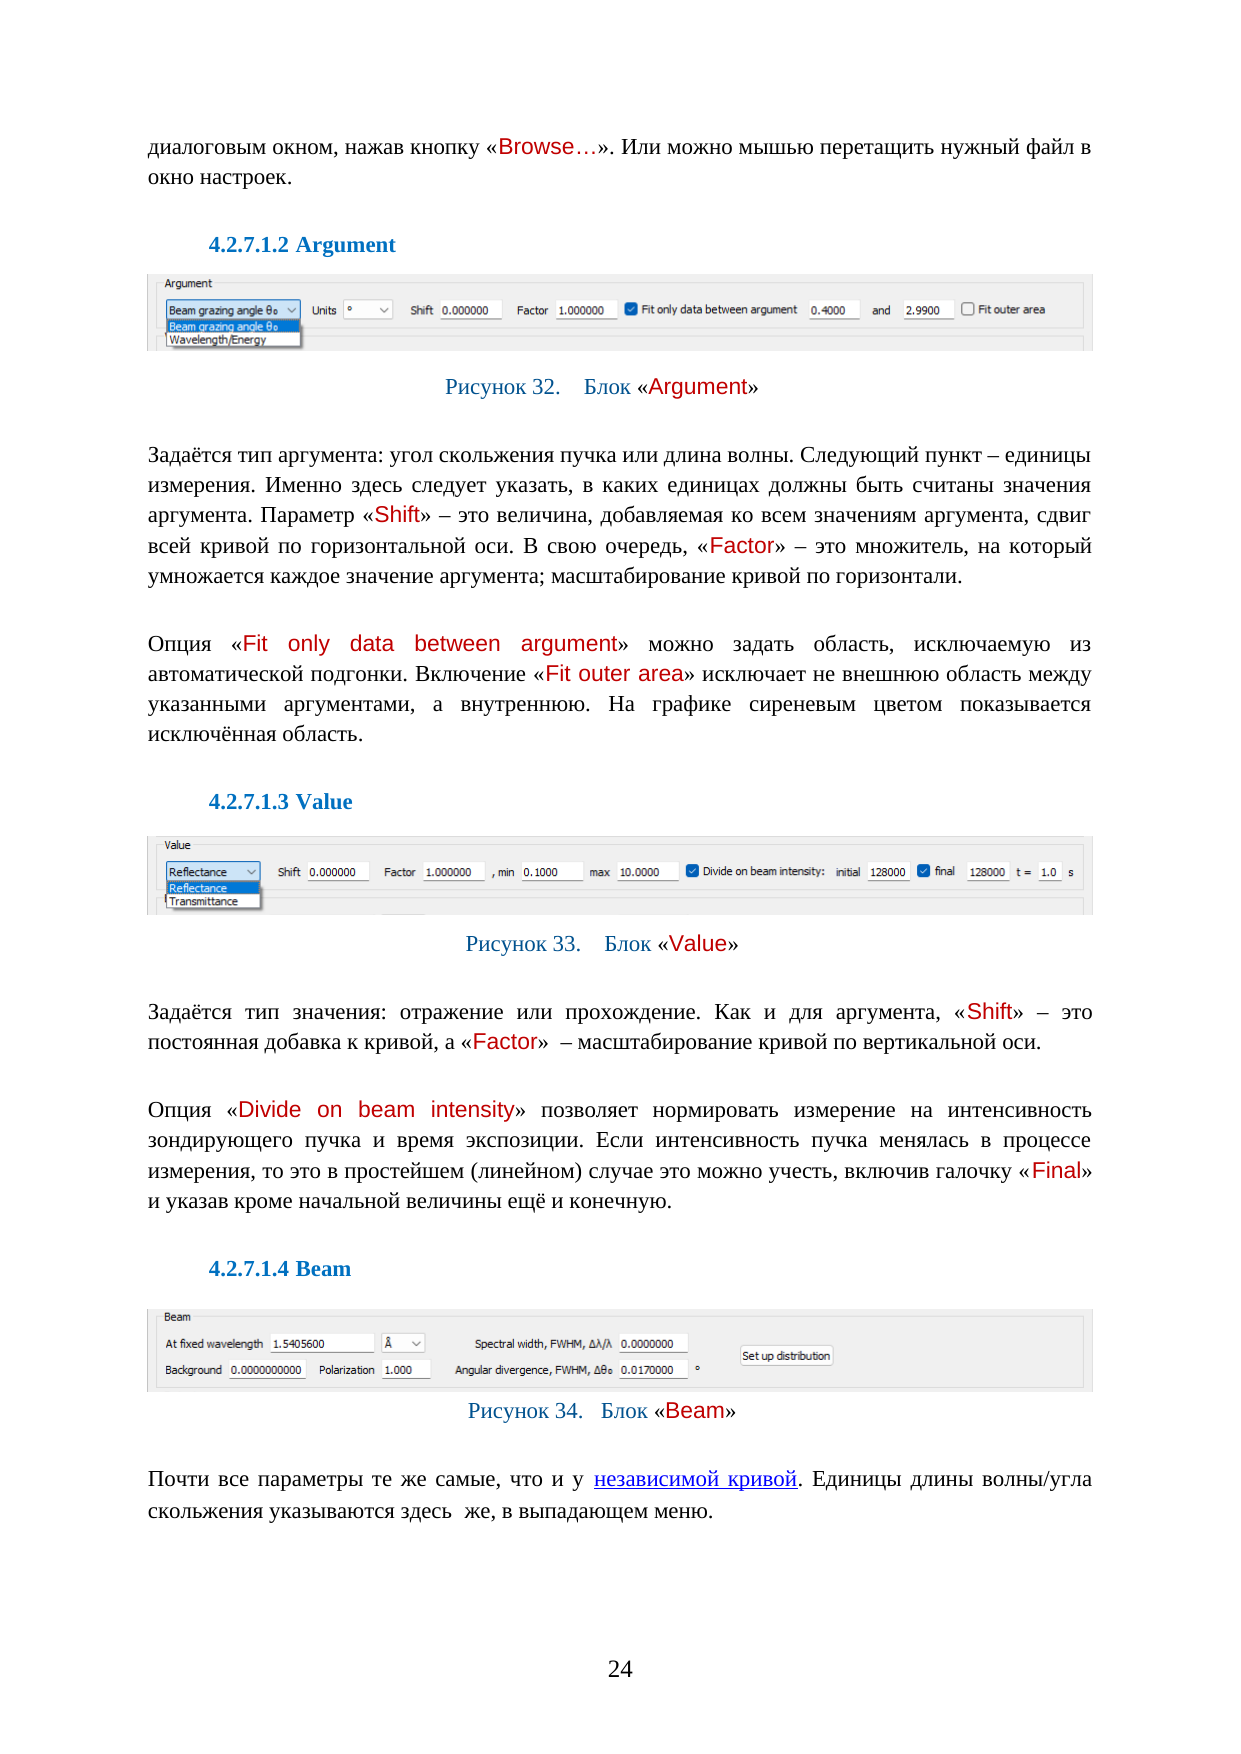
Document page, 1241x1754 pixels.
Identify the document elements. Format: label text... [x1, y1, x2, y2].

text Опция «Fit only data between argument» можно задать область, исключаемую из автоматической подгонки. Включение «Fit outer area» исключает не внешнюю область между указанными аргументами, а внутреннюю. На графике сиреневым цветом показывается исключённая область. [148, 629, 1093, 747]
text Почти все параметры те же самые, что и у независимой кривой. Единицы длины волны/угла скольжения указываются здесь же, в выпадающем меню. [148, 1465, 1093, 1524]
text Опция «Divide on beam intensity» позволяет нормировать измерение на интенсивность зондирующего пучка и время экспозиции. Если интенсивность пучка менялась в процессе измерения, то это в простейшем (линейном) случае это можно учесть, включив галочку «Final» и указав кроме начальной величины ещё и конечную. [148, 1096, 1093, 1213]
subtitle Beam [209, 1255, 1093, 1281]
subtitle Argument [209, 231, 1093, 257]
text Задаётся тип аргумента: угол скольжения пучка или длина волны. Следующий пункт – единицы измерения. Именно здесь следует указать, в каких единицах должны быть считаны значения аргумента. Параметр «Shift» – это величина, добавляемая ко всем значениям аргумента, сдвиг всей кривой по горизонтальной оси. В свою очередь, «Factor» – это множитель, на который умножается каждое значение аргумента; масштабирование кривой по горизонтали. [148, 441, 1093, 588]
picture [147, 1309, 1093, 1392]
subtitle Value [209, 788, 1093, 814]
list Блок «Argument» [178, 351, 1093, 399]
list Блок «Value» [178, 915, 1093, 957]
picture [147, 274, 1093, 351]
list Блок «Beam» [178, 1392, 1093, 1423]
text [148, 133, 1093, 189]
text Задаётся тип значения: отражение или прохождение. Как и для аргумента, «Shift» – это постоянная добавка к кривой, а «Factor» – масштабирование кривой по вертикальной оси. [148, 998, 1093, 1055]
picture [147, 836, 1093, 915]
